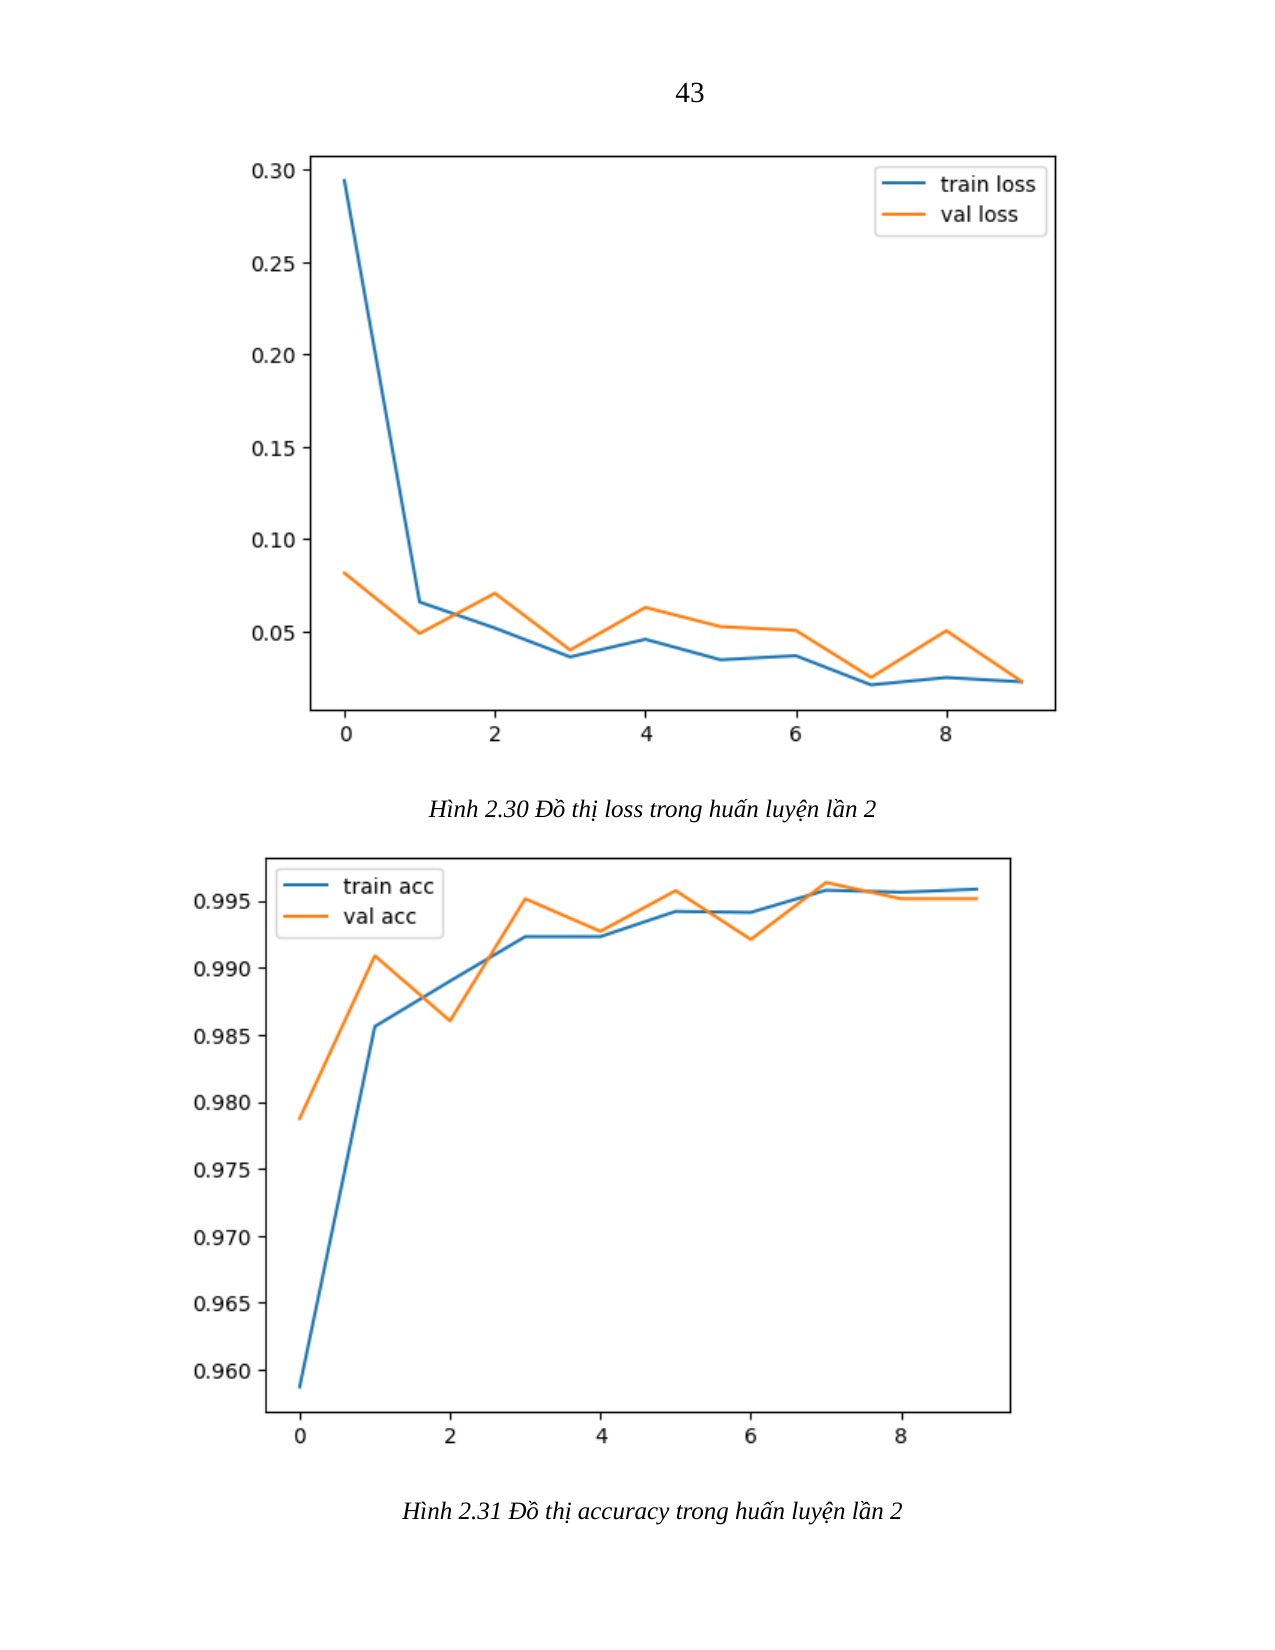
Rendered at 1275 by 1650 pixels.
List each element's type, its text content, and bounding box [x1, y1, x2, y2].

picture [177, 843, 1024, 1463]
picture [235, 142, 1070, 761]
